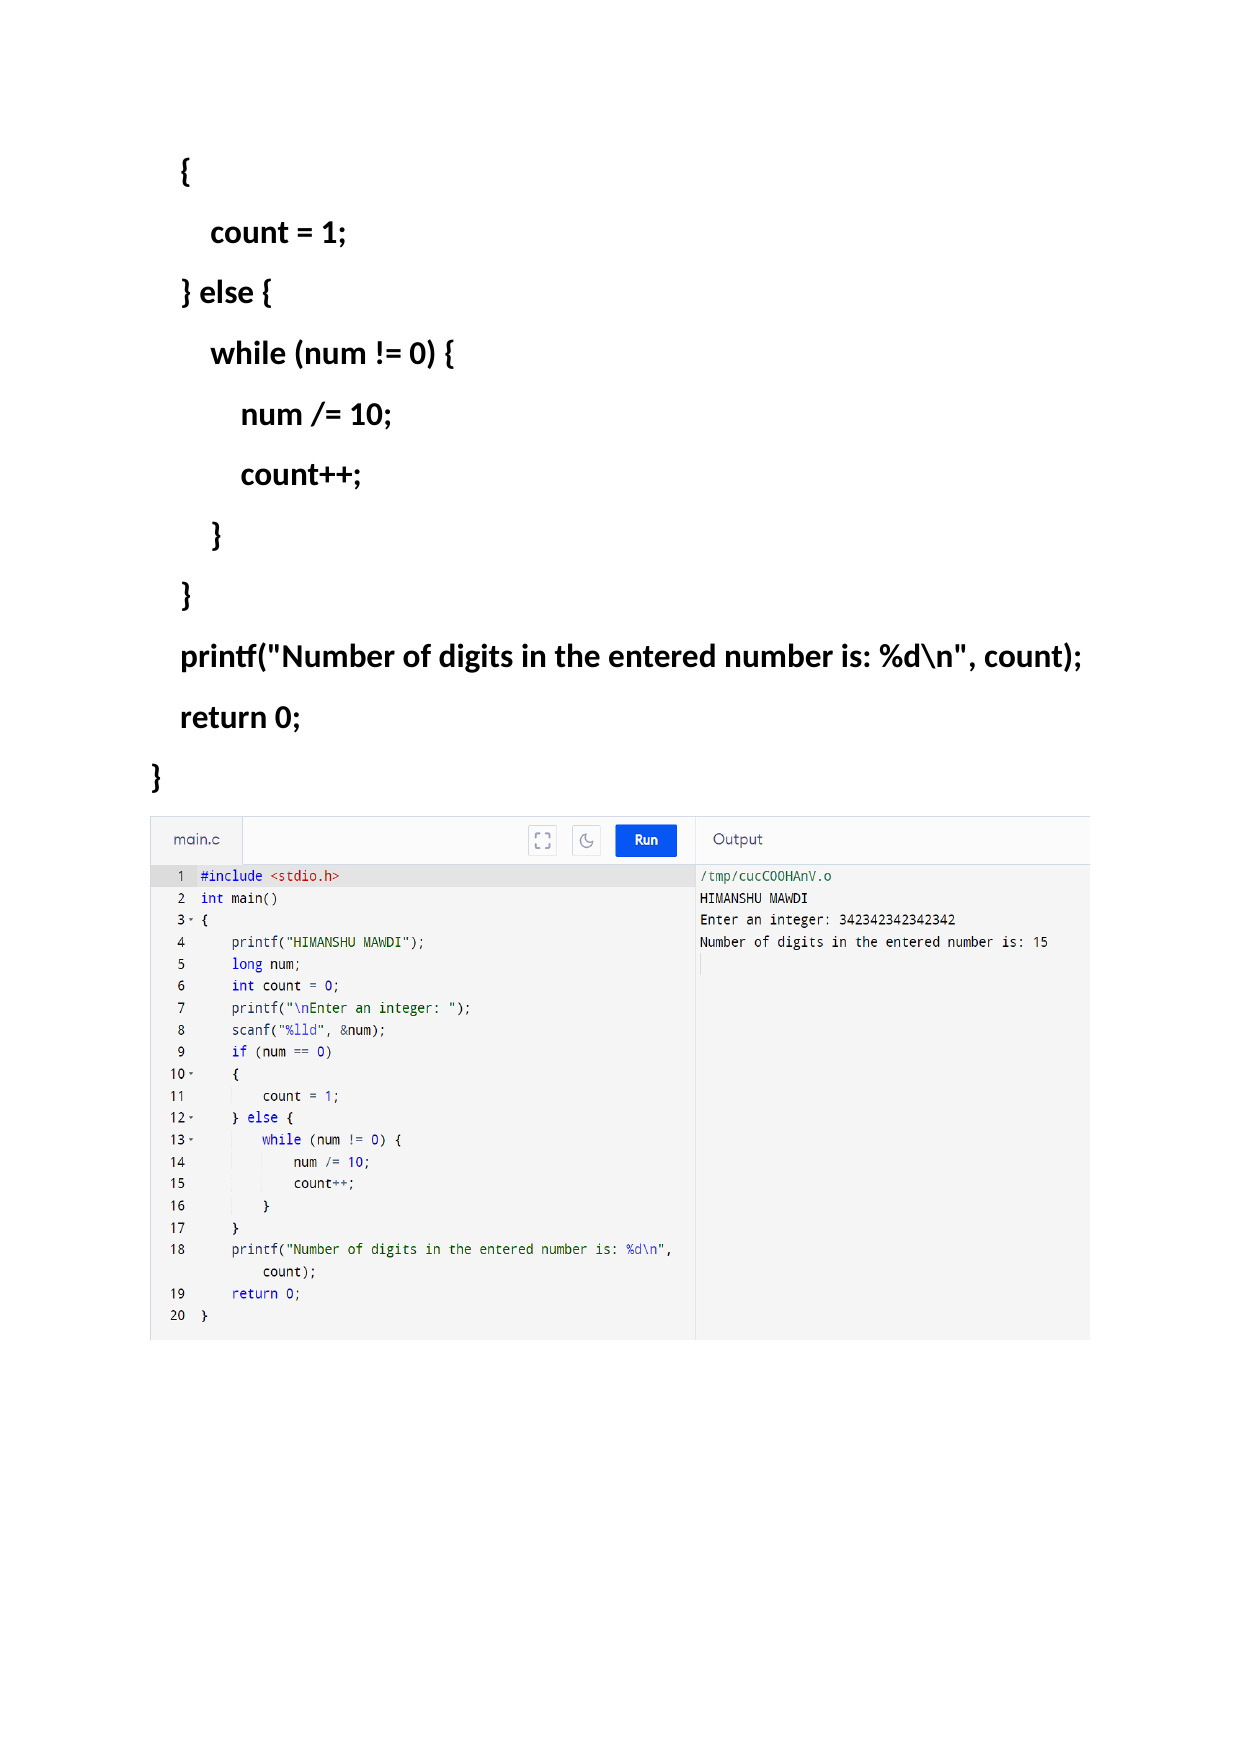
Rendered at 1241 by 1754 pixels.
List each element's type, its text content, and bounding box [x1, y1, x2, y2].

text while (num != 0) { [150, 332, 1090, 373]
text count = 1; [150, 211, 1090, 251]
picture [150, 816, 1091, 1340]
text } else { [150, 271, 1090, 312]
text } [150, 514, 1090, 554]
text count++; [150, 453, 1090, 494]
text } [150, 756, 1090, 797]
text printf("Number of digits in the entered number is: %d\n", count); [150, 635, 1090, 676]
text } [150, 574, 1090, 615]
text return 0; [150, 696, 1090, 736]
text { [150, 150, 1090, 191]
text num /= 10; [150, 392, 1090, 433]
